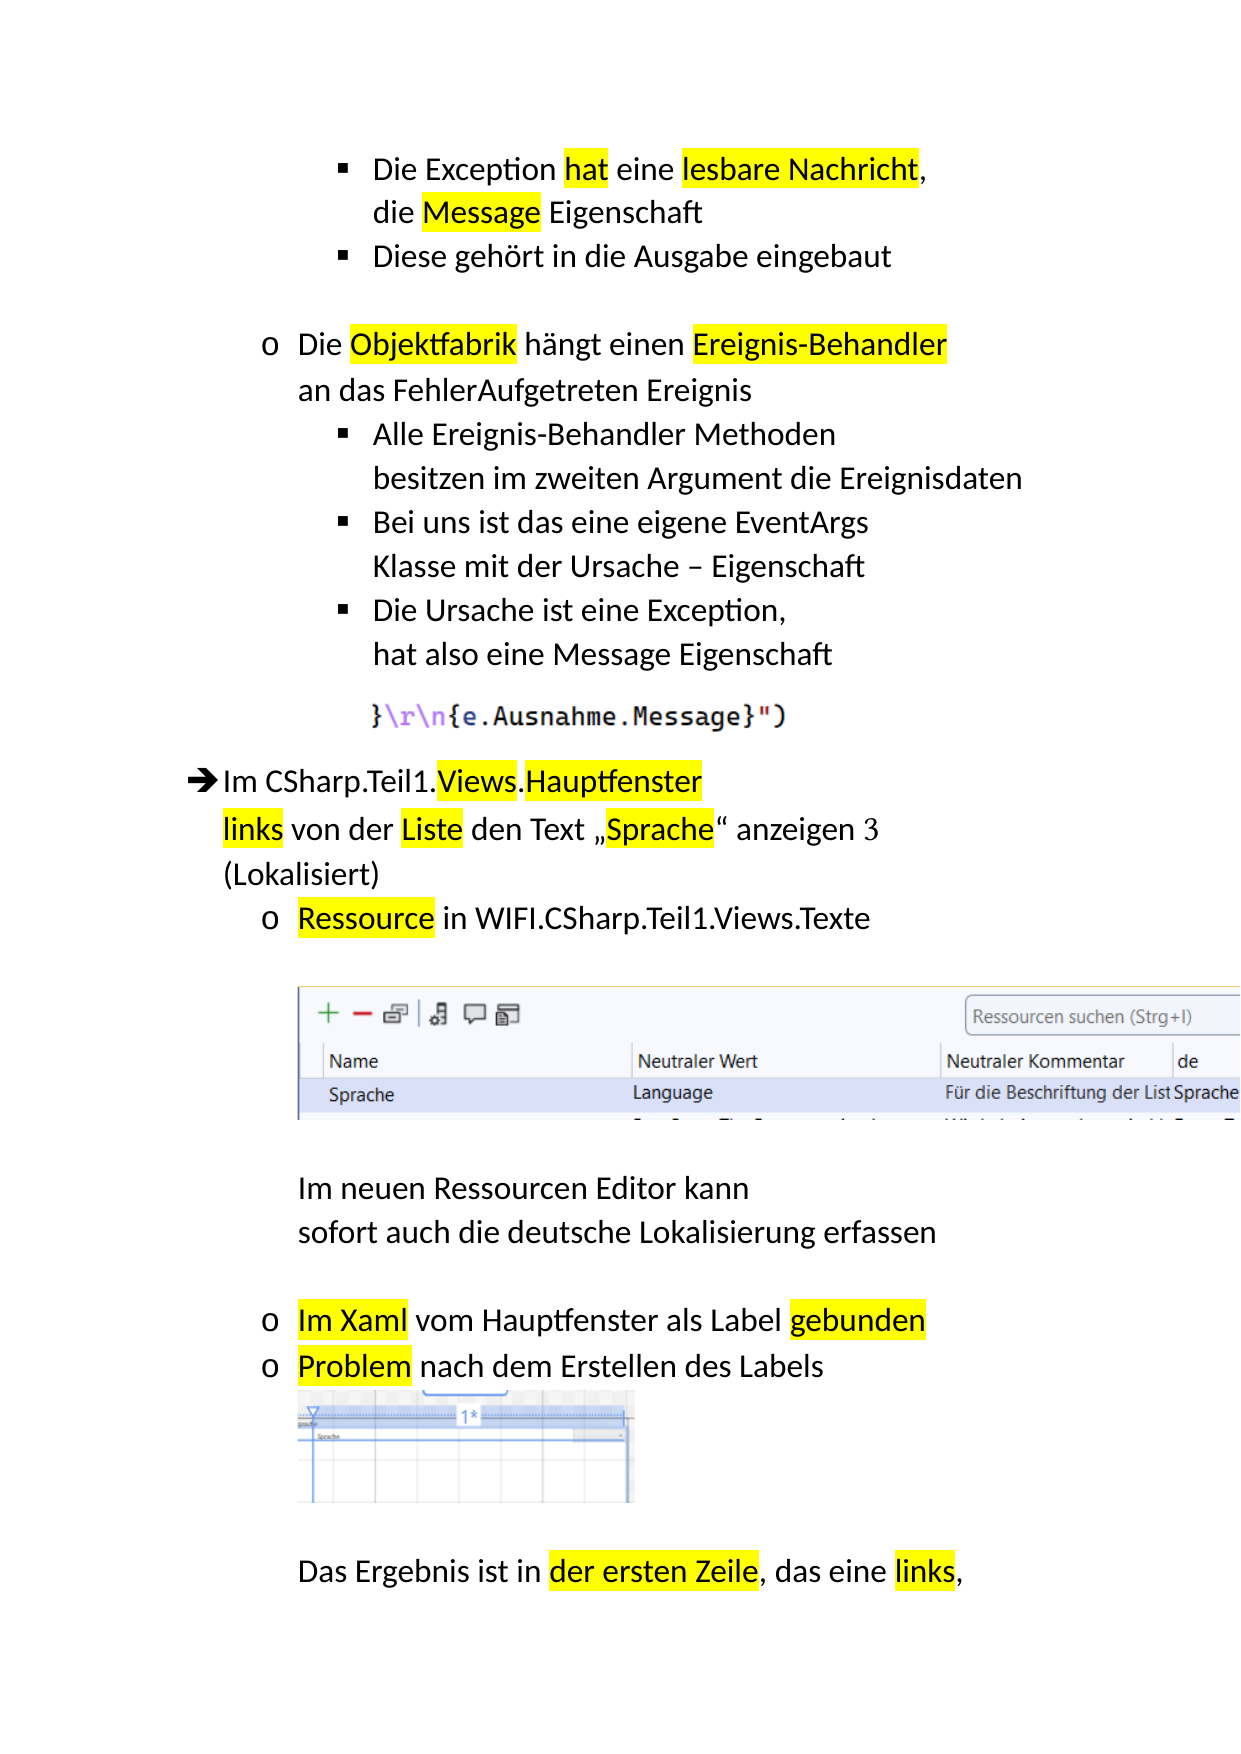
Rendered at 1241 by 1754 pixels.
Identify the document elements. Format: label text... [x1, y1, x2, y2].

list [260, 1345, 1093, 1591]
list Die Exception hat eine lesbare Nachricht, die Message Eigenschaft [335, 148, 1093, 232]
list Diese gehört in die Ausgabe eingebaut [335, 236, 1093, 320]
picture [297, 1390, 636, 1503]
list Im CSharp.Teil1.Views.Hauptfenster links von der Liste den Text „Sprache“ anzeigen  (Lokalisiert) [185, 760, 1093, 894]
picture [372, 676, 792, 757]
list Im Xaml vom Hauptfenster als Label gebunden [260, 1299, 1093, 1341]
list Die Objektfabrik hängt einen Ereignis-Behandler an das FehlerAufgetreten Ereignis [260, 323, 1093, 410]
list Bei uns ist das eine eigene EventArgs Klasse mit der Ursache – Eigenschaft [335, 501, 1093, 586]
list Alle Ereignis-Behandler Methoden besitzen im zweiten Argument die Ereignisdaten [335, 413, 1093, 498]
picture [297, 986, 1241, 1120]
